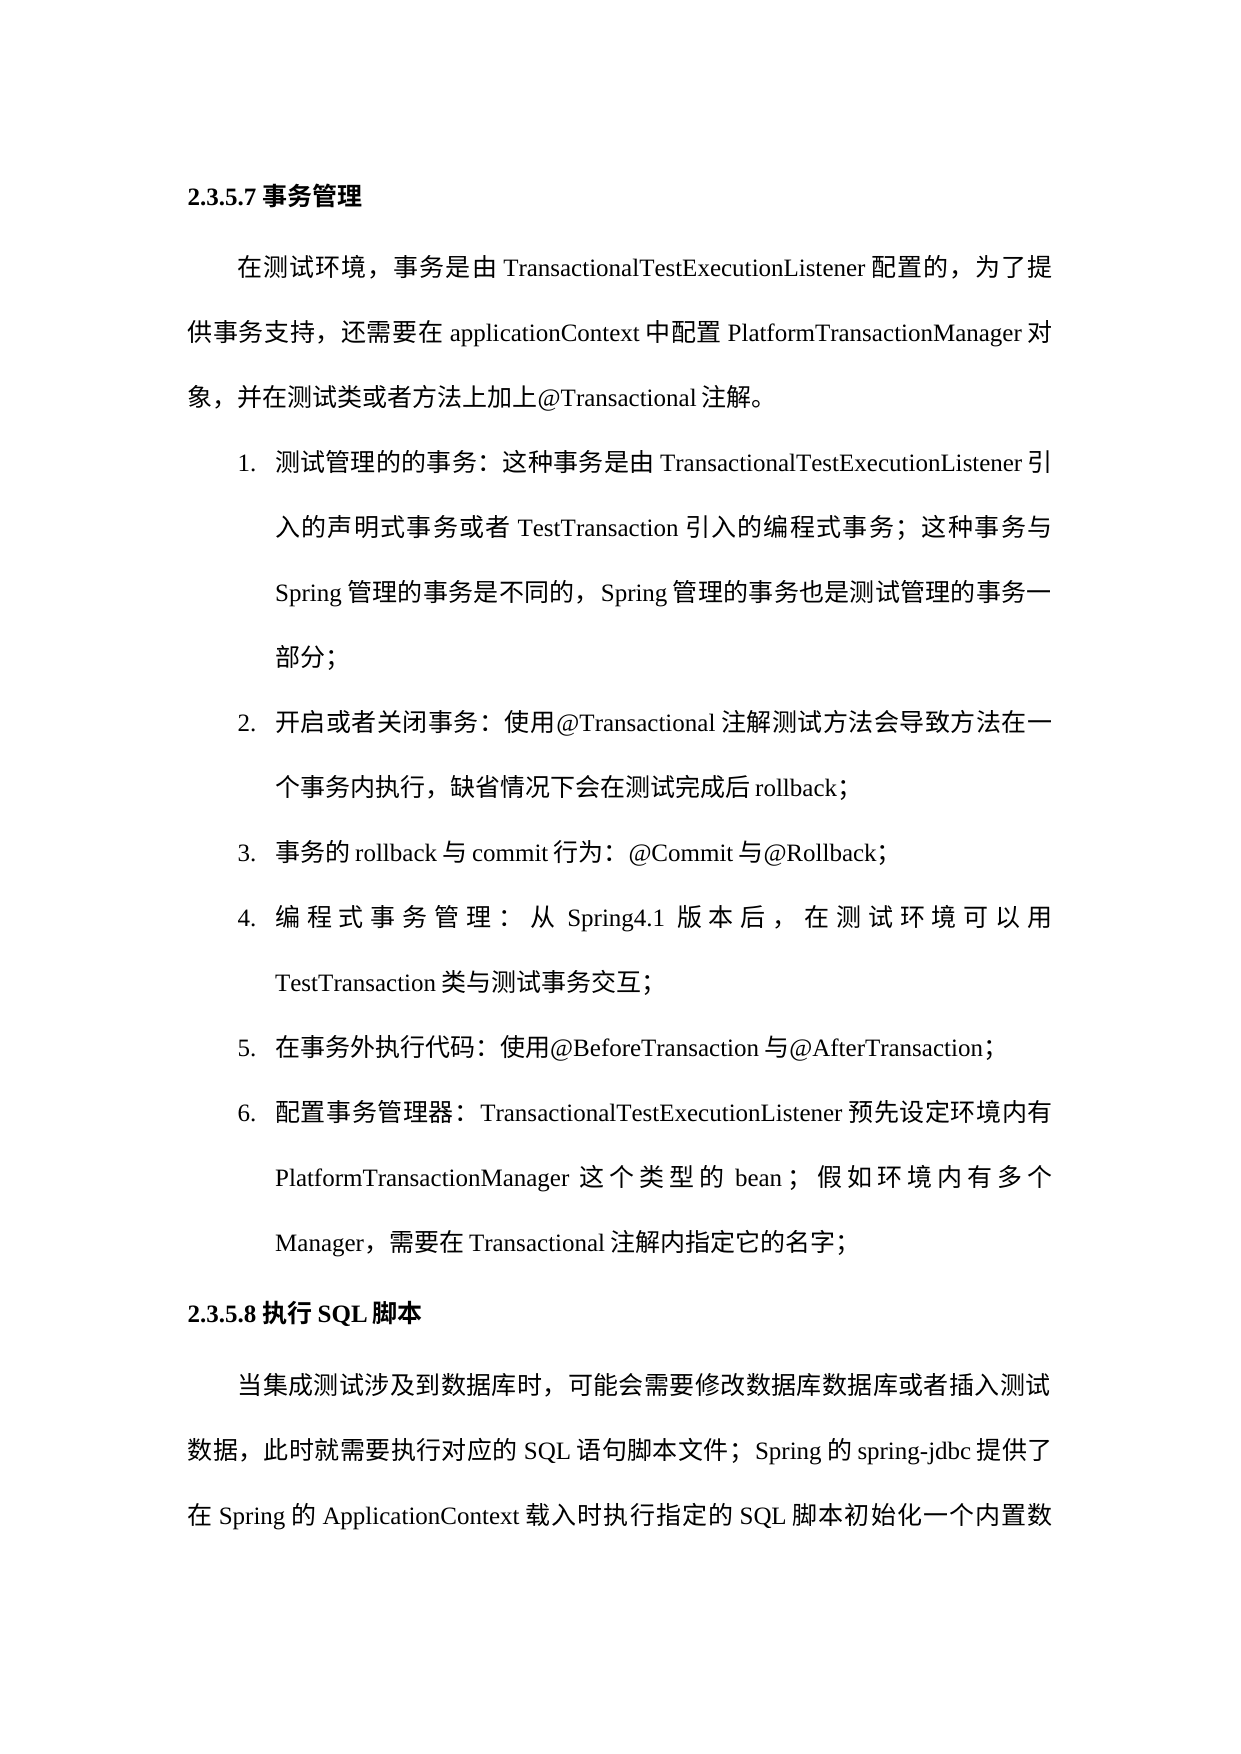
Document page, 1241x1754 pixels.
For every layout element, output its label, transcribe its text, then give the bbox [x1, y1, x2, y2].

list 开启或者关闭事务：使用@Transactional注解测试方法会导致方法在一个事务内执行，缺省情况下会在测试完成后rollback； [237, 688, 1053, 818]
text 在测试环境，事务是由TransactionalTestExecutionListener配置的，为了提供事务支持，还需要在applicationContext中配置PlatformTransactionManager对象，并在测试类或者方法上加上@Transactional注解。 [187, 233, 1053, 428]
list 在事务外执行代码：使用@BeforeTransaction与@AfterTransaction； [237, 1013, 1053, 1078]
list 事务的rollback与commit行为：@Commit与@Rollback； [237, 818, 1053, 883]
subtitle 2.3.5.7 事务管理 [187, 162, 1053, 227]
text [187, 1351, 1053, 1546]
list 编程式事务管理：从Spring4.1版本后，在测试环境可以用TestTransaction类与测试事务交互； [237, 883, 1053, 1013]
list 配置事务管理器：TransactionalTestExecutionListener预先设定环境内有PlatformTransactionManager这个类型的bean；假如环境内有多个Manager，需要在Transactional注解内指定它的名字； [237, 1078, 1053, 1273]
subtitle 2.3.5.8 执行SQL脚本 [187, 1279, 1053, 1344]
list 测试管理的的事务：这种事务是由TransactionalTestExecutionListener引入的声明式事务或者TestTransaction引入的编程式事务；这种事务与Spring管理的事务是不同的，Spring管理的事务也是测试管理的事务一部分； [237, 428, 1053, 688]
